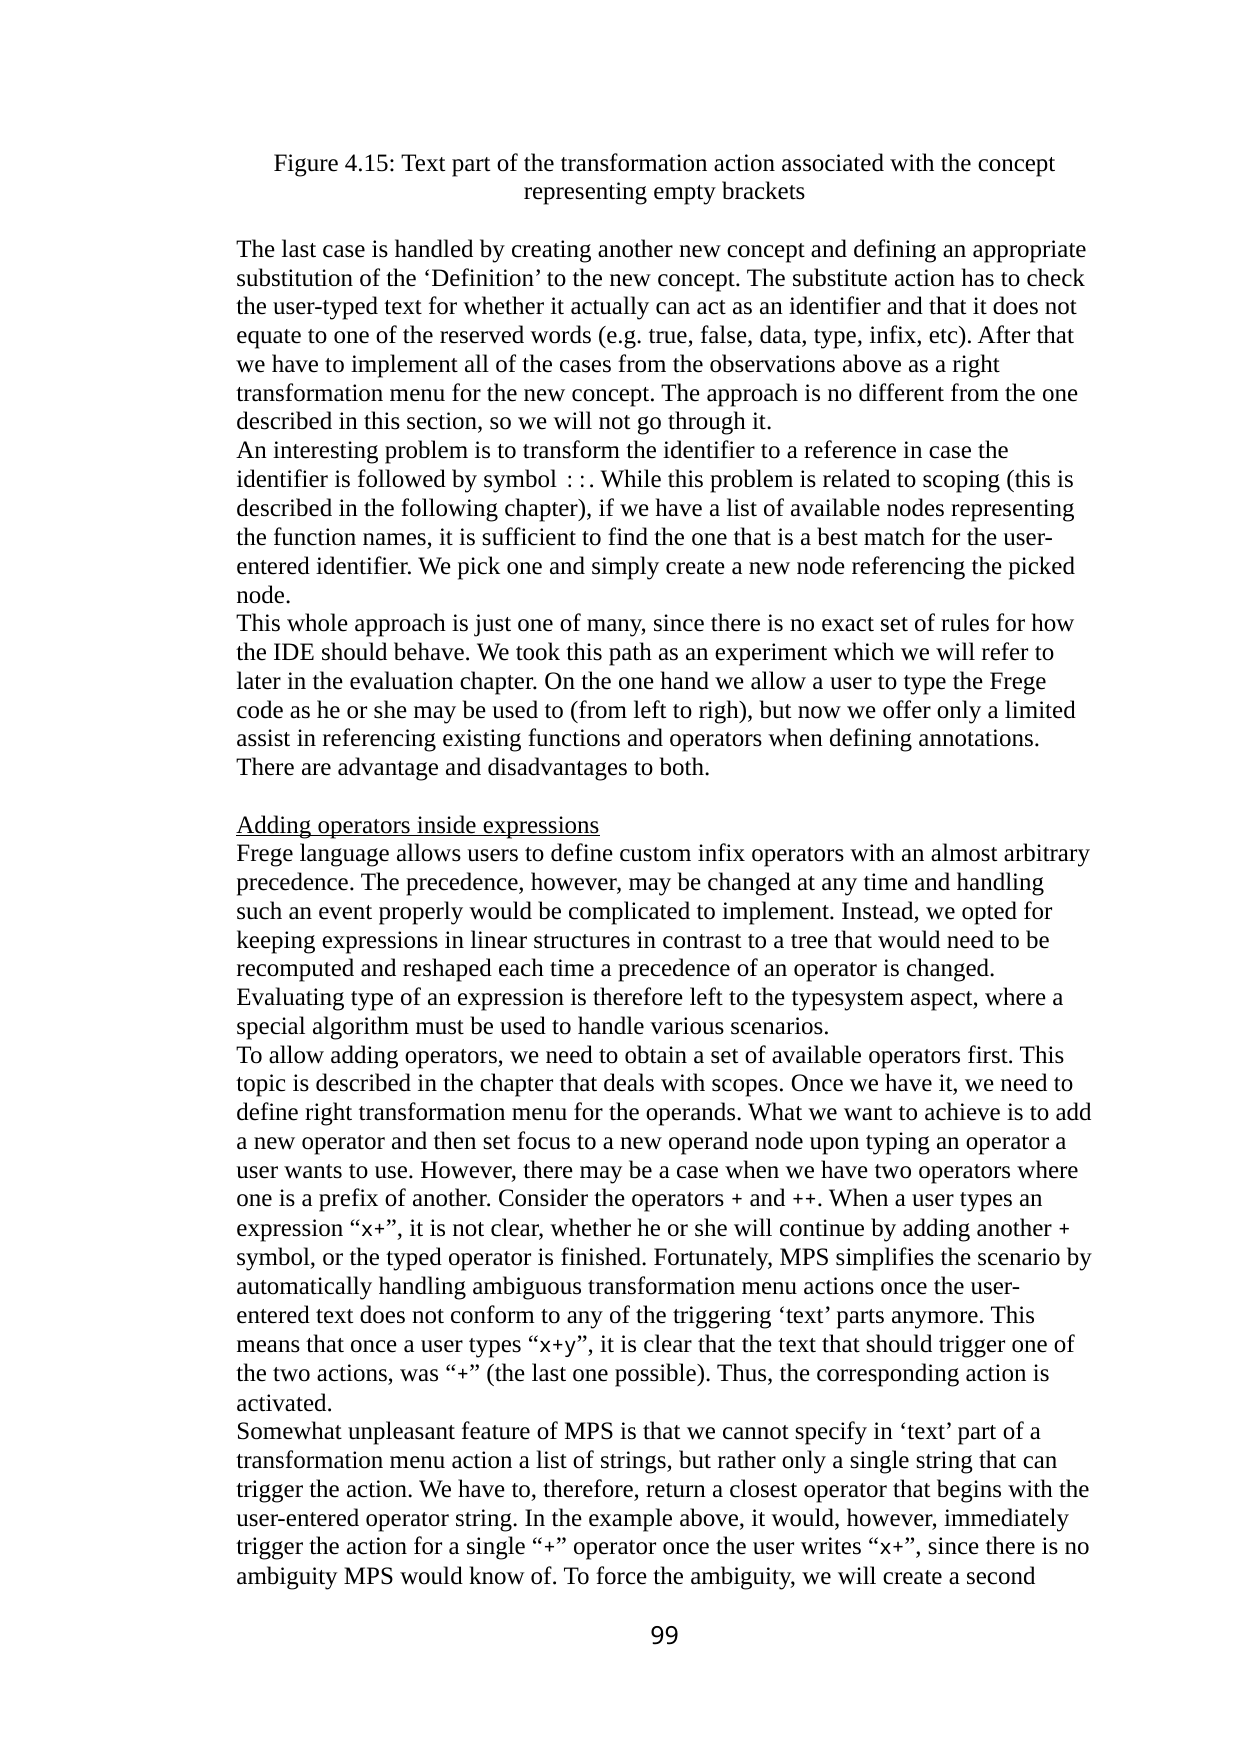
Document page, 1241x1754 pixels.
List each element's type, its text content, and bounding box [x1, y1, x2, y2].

text Figure 4.15: Text part of the transformation action associated with the concept representing empty brackets [236, 148, 1092, 205]
text To allow adding operators, we need to obtain a set of available operators first. This topic is described in the chapter that deals with scopes. Once we have it, we need to define right transformation menu for the operands. What we want to achieve is to add a new operator and then set focus to a new operand node upon typing an operator a user wants to use. However, there may be a case when we have two operators where one is a prefix of another. Consider the operators + and ++. When a user types an expression “x+”, it is not clear, whether he or she will continue by adding another + symbol, or the typed operator is finished. Fortunately, MPS simplifies the scenario by automatically handling ambiguous transformation menu actions once the user-entered text does not conform to any of the triggering ‘text’ parts anymore. This means that once a user types “x+y”, it is clear that the text that should trigger one of the two actions, was “+” (the last one possible). Thus, the corresponding action is activated. [236, 1040, 1092, 1416]
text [236, 1416, 1092, 1589]
text An interesting problem is to transform the identifier to a reference in case the identifier is followed by symbol ::. While this problem is related to scoping (this is described in the following chapter), if we have a list of available nodes representing the function names, it is sufficient to find the one that is a best match for the user-entered identifier. We pick one and simply create a new node referencing the picked node. [236, 435, 1092, 608]
text Adding operators inside expressions [236, 810, 1092, 838]
text This whole approach is just one of many, since there is no exact set of rules for how the IDE should behave. We took this path as an experiment which we will refer to later in the evaluation chapter. On the one hand we allow a user to type the Frege code as he or she may be used to (from left to righ), but now we offer only a limited assist in referencing existing functions and operators when defining annotations. There are advantage and disadvantages to both. [236, 608, 1092, 781]
text The last case is handled by creating another new concept and defining an appropriate substitution of the ‘Definition’ to the new concept. The substitute action has to check the user-typed text for whether it actually can act as an identifier and that it does not equate to one of the reserved words (e.g. true, false, data, type, infix, etc). After that we have to implement all of the cases from the observations above as a right transformation menu for the new concept. The approach is no different from the one described in this section, so we will not go through it. [236, 234, 1092, 435]
text Frege language allows users to define custom infix operators with an almost arbitrary precedence. The precedence, however, may be changed at any time and handling such an event properly would be complicated to implement. Instead, we opted for keeping expressions in linear structures in contrast to a tree that would need to be recomputed and reshaped each time a precedence of an operator is changed. Evaluating type of an expression is therefore left to the typesystem aspect, where a special algorithm must be used to handle various scenarios. [236, 838, 1092, 1040]
